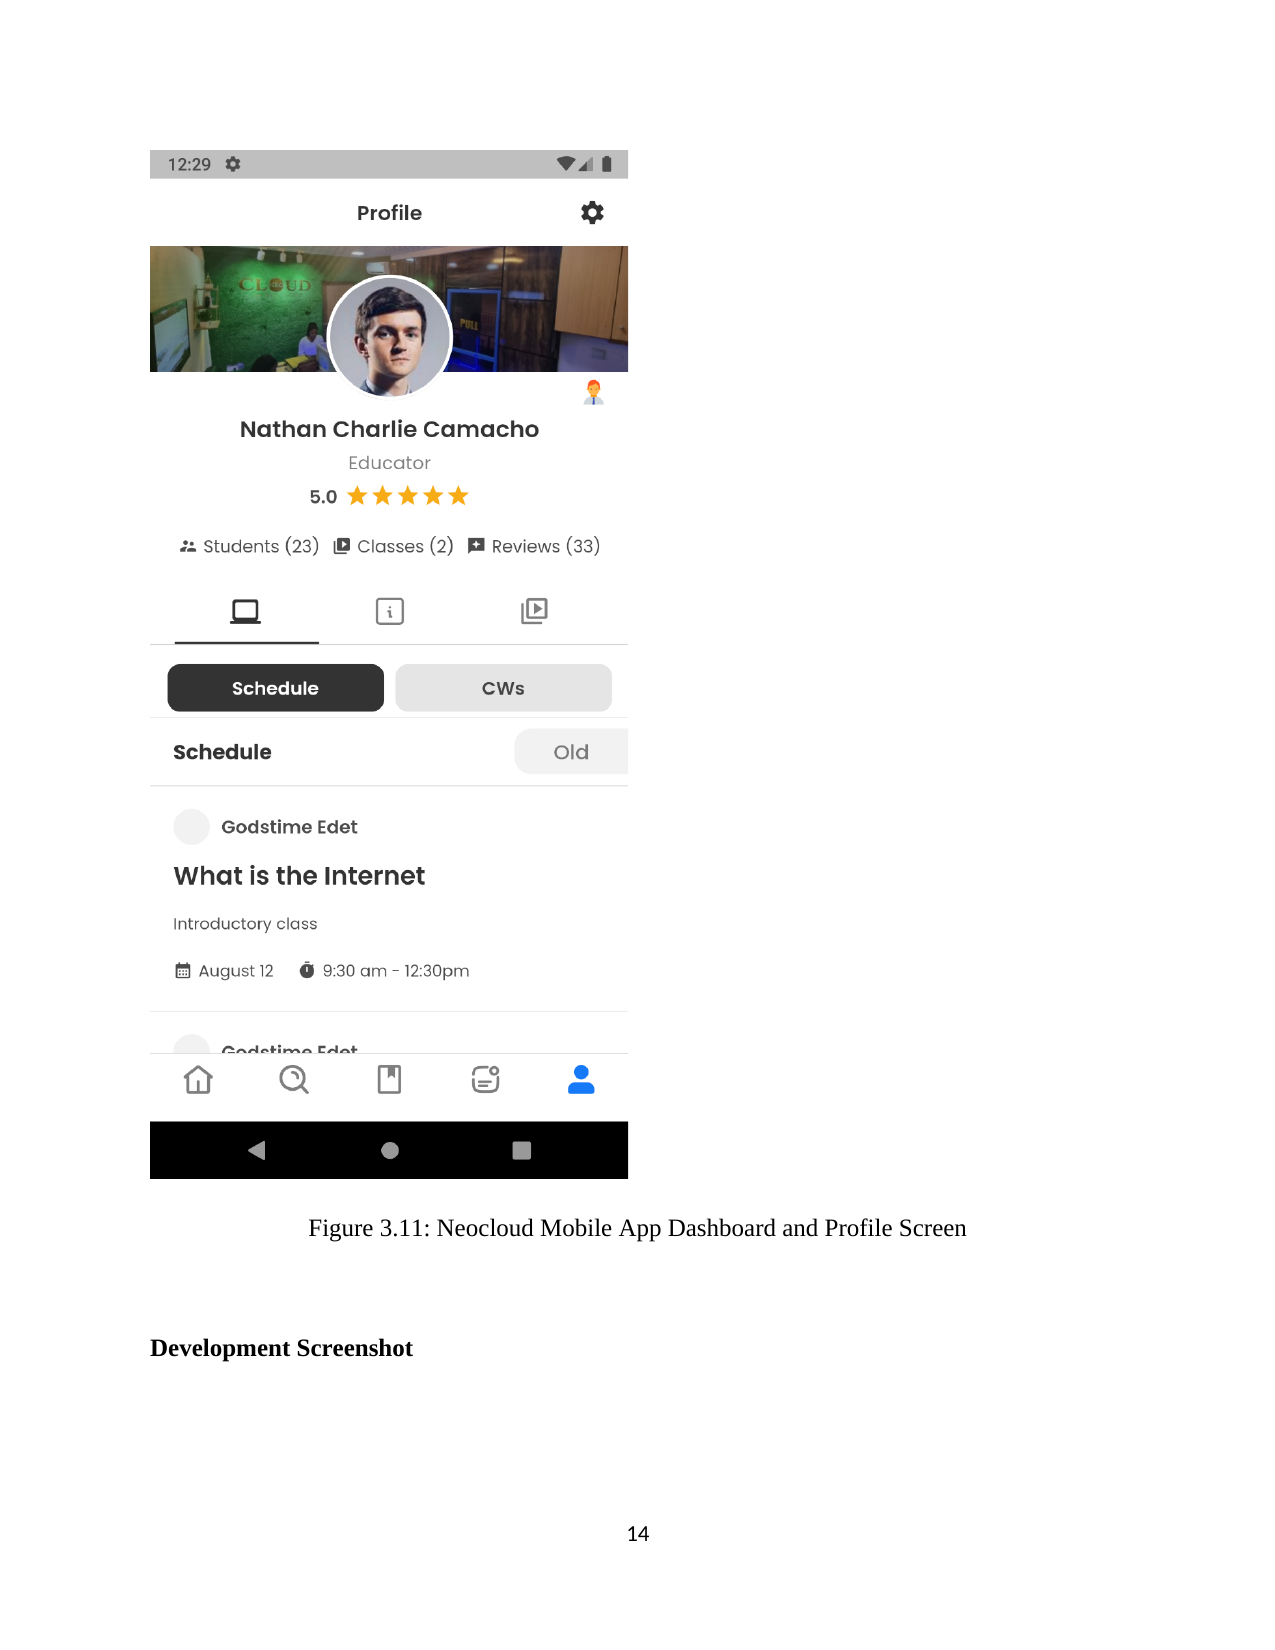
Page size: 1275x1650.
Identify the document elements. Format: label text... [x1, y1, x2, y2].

text Development Screenshot [150, 1333, 1125, 1362]
text Figure 3.11: Neocloud Mobile App Dashboard and Profile Screen [150, 1213, 1125, 1242]
picture [150, 150, 629, 1179]
